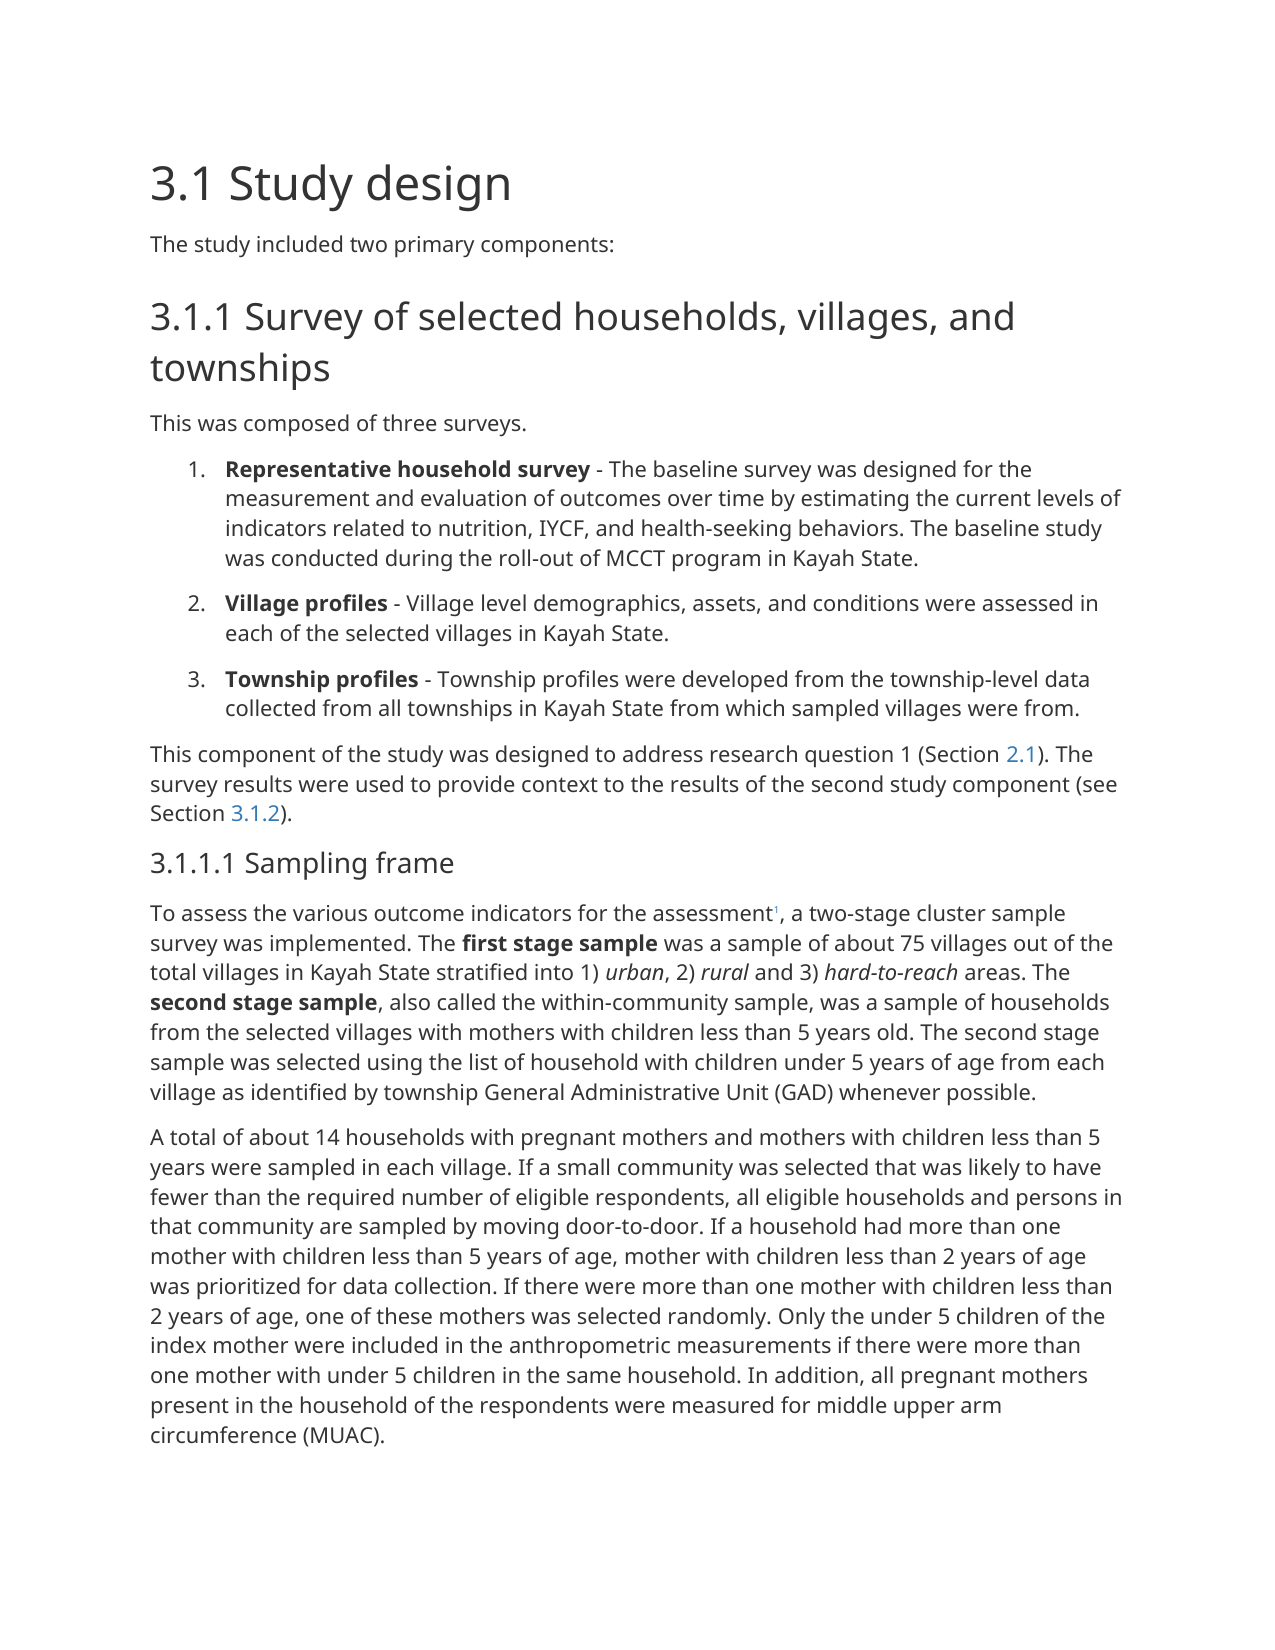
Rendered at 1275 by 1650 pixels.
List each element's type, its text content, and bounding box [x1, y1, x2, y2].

list Representative household survey - The baseline survey was designed for the measurement and evaluation of outcomes over time by estimating the current levels of indicators related to nutrition, IYCF, and health-seeking behaviors. The baseline study was conducted during the roll-out of MCCT program in Kayah State. [187, 454, 1125, 573]
list Township profiles - Township profiles were developed from the township-level data collected from all townships in Kayah State from which sampled villages were from. [187, 664, 1125, 723]
subtitle 3.1 Study design [150, 150, 1125, 214]
list Village profiles - Village level demographics, assets, and conditions were assessed in each of the selected villages in Kayah State. [187, 588, 1125, 648]
text This was composed of three surveys. [150, 408, 1125, 438]
text The study included two primary components: [150, 229, 1125, 259]
text A total of about 14 households with pregnant mothers and mothers with children less than 5 years were sampled in each village. If a small community was selected that was likely to have fewer than the required number of eligible respondents, all eligible households and persons in that community are sampled by moving door-to-door. If a household had more than one mother with children less than 5 years of age, mother with children less than 2 years of age was prioritized for data collection. If there were more than one mother with children less than 2 years of age, one of these mothers was selected randomly. Only the under 5 children of the index mother were included in the anthropometric measurements if there were more than one mother with under 5 children in the same household. In addition, all pregnant mothers present in the household of the respondents were measured for middle upper arm circumference (MUAC). [150, 1122, 1125, 1450]
subtitle 3.1.1 Survey of selected households, villages, and townships [150, 291, 1125, 393]
text To assess the various outcome indicators for the assessment1, a two-stage cluster sample survey was implemented. The first stage sample was a sample of about 75 villages out of the total villages in Kayah State stratified into 1) urban, 2) rural and 3) hard-to-reach areas. The second stage sample, also called the within-community sample, was a sample of households from the selected villages with mothers with children less than 5 years old. The second stage sample was selected using the list of household with children under 5 years of age from each village as identified by township General Administrative Unit (GAD) whenever possible. [150, 898, 1125, 1106]
subtitle 3.1.1.1 Sampling frame [150, 844, 1125, 882]
text This component of the study was designed to address research question 1 (Section 2.1). The survey results were used to provide context to the results of the second study component (see Section 3.1.2). [150, 739, 1125, 828]
